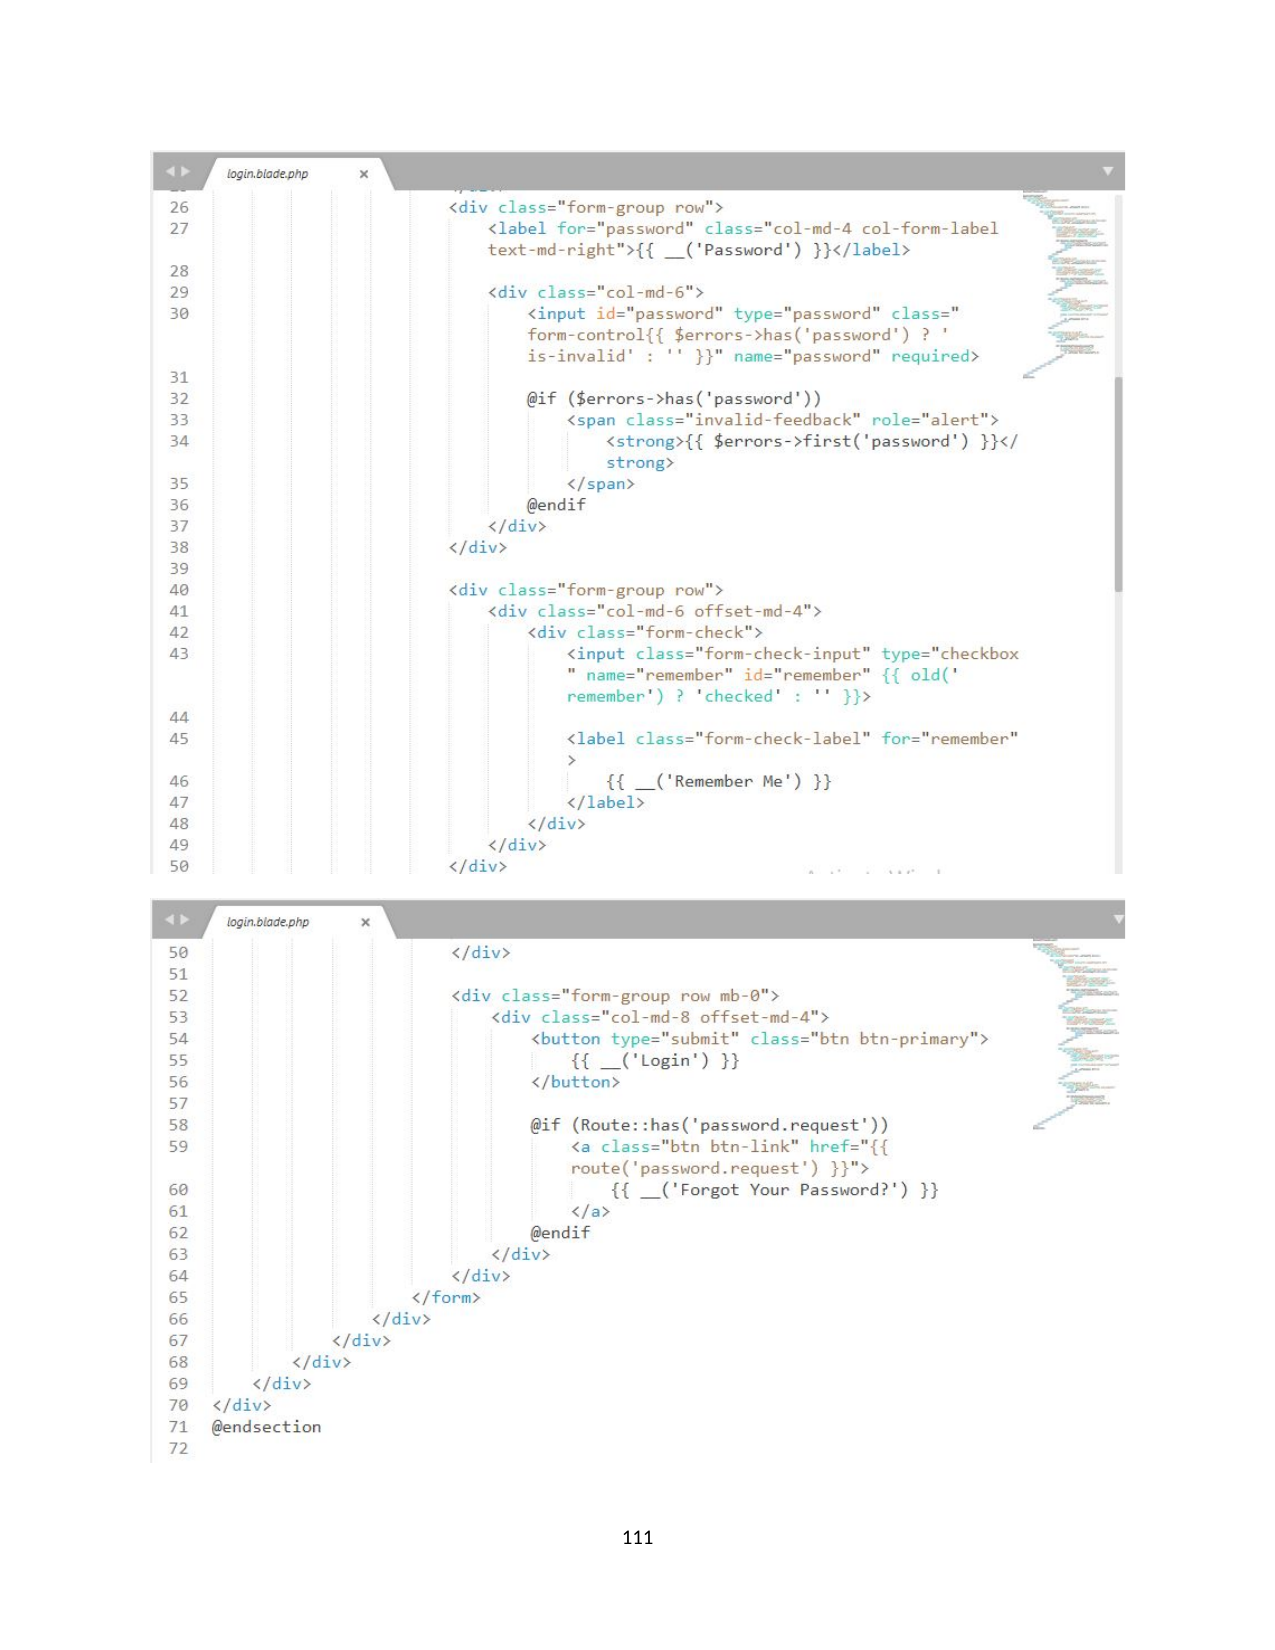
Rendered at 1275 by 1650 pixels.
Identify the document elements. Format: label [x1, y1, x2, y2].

picture [150, 150, 1125, 874]
picture [150, 898, 1125, 1463]
